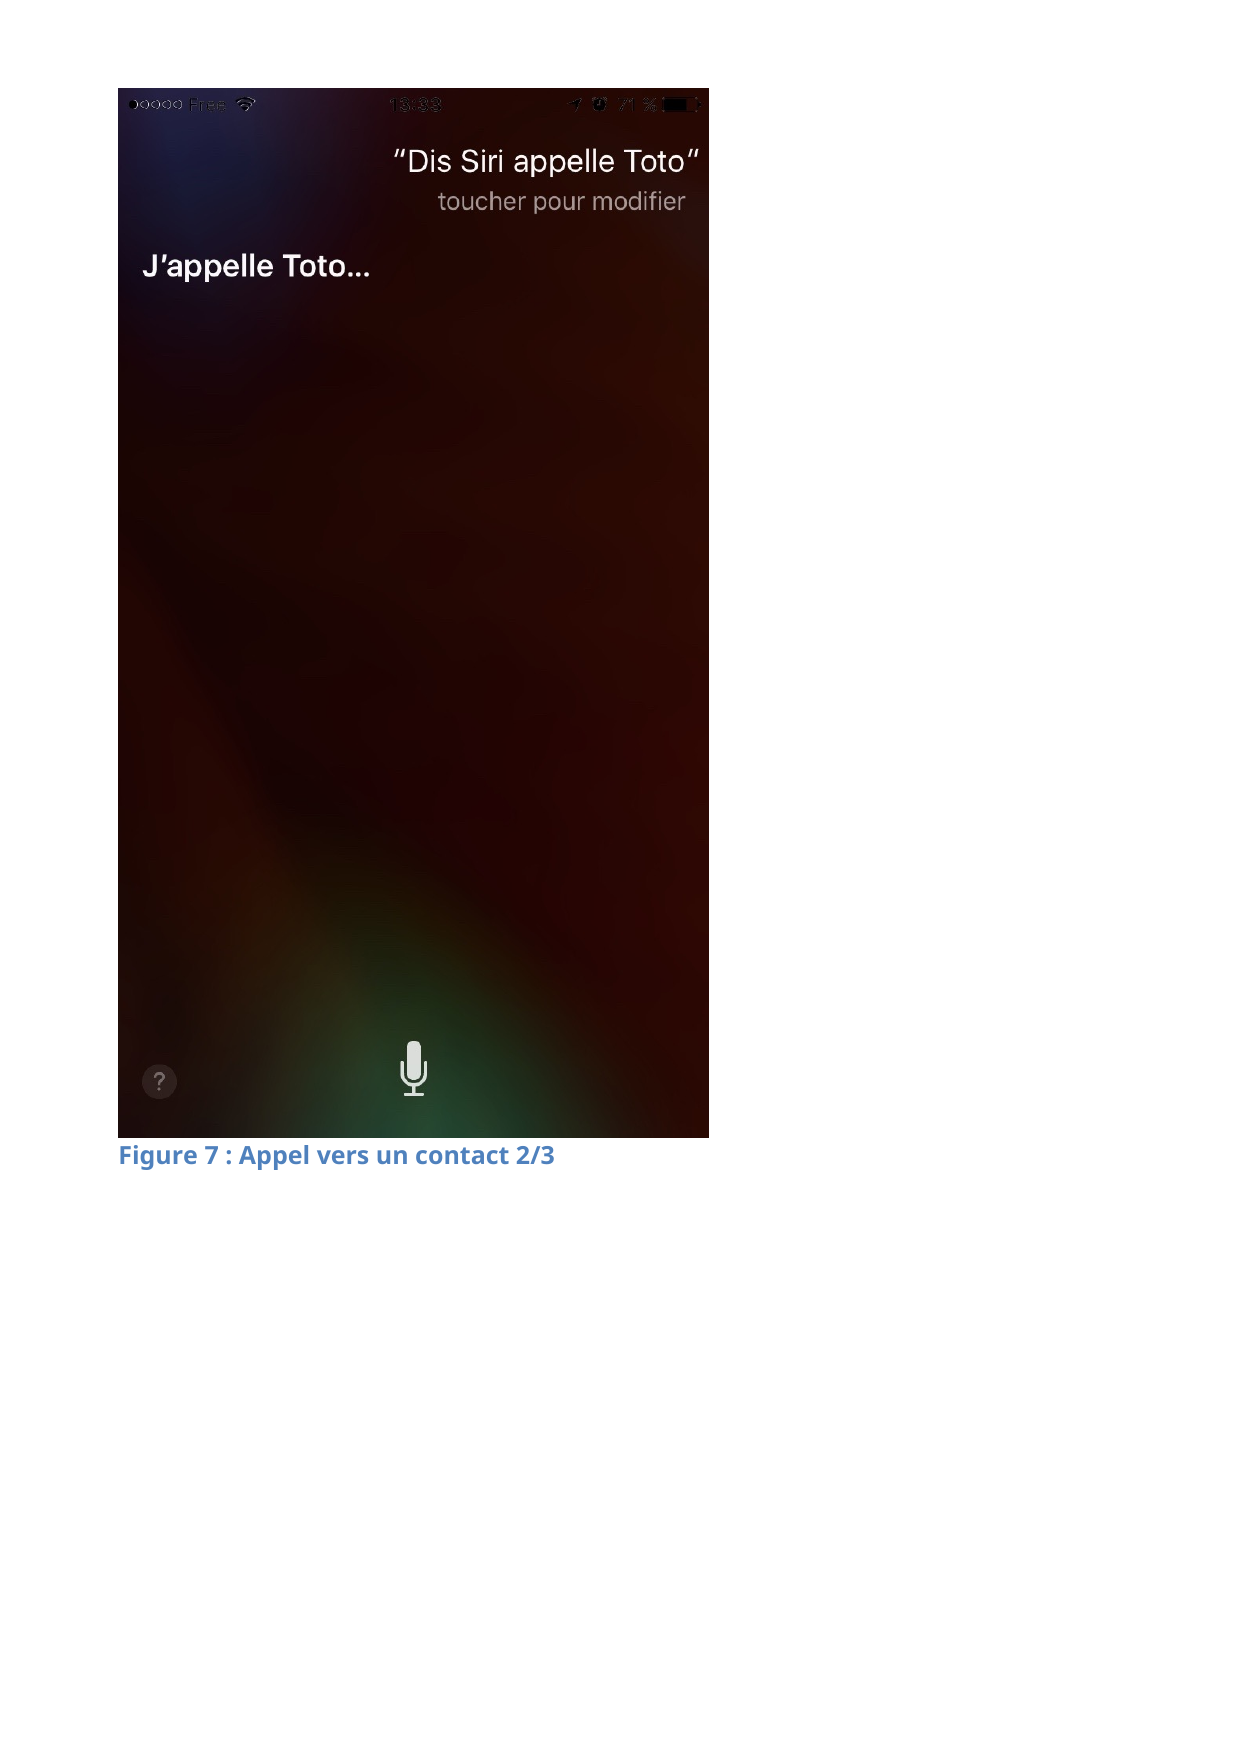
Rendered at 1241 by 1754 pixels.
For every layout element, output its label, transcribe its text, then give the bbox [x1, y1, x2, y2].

picture [118, 88, 709, 1138]
text Figure 7 : Appel vers un contact 2/3 [118, 1138, 1123, 1172]
